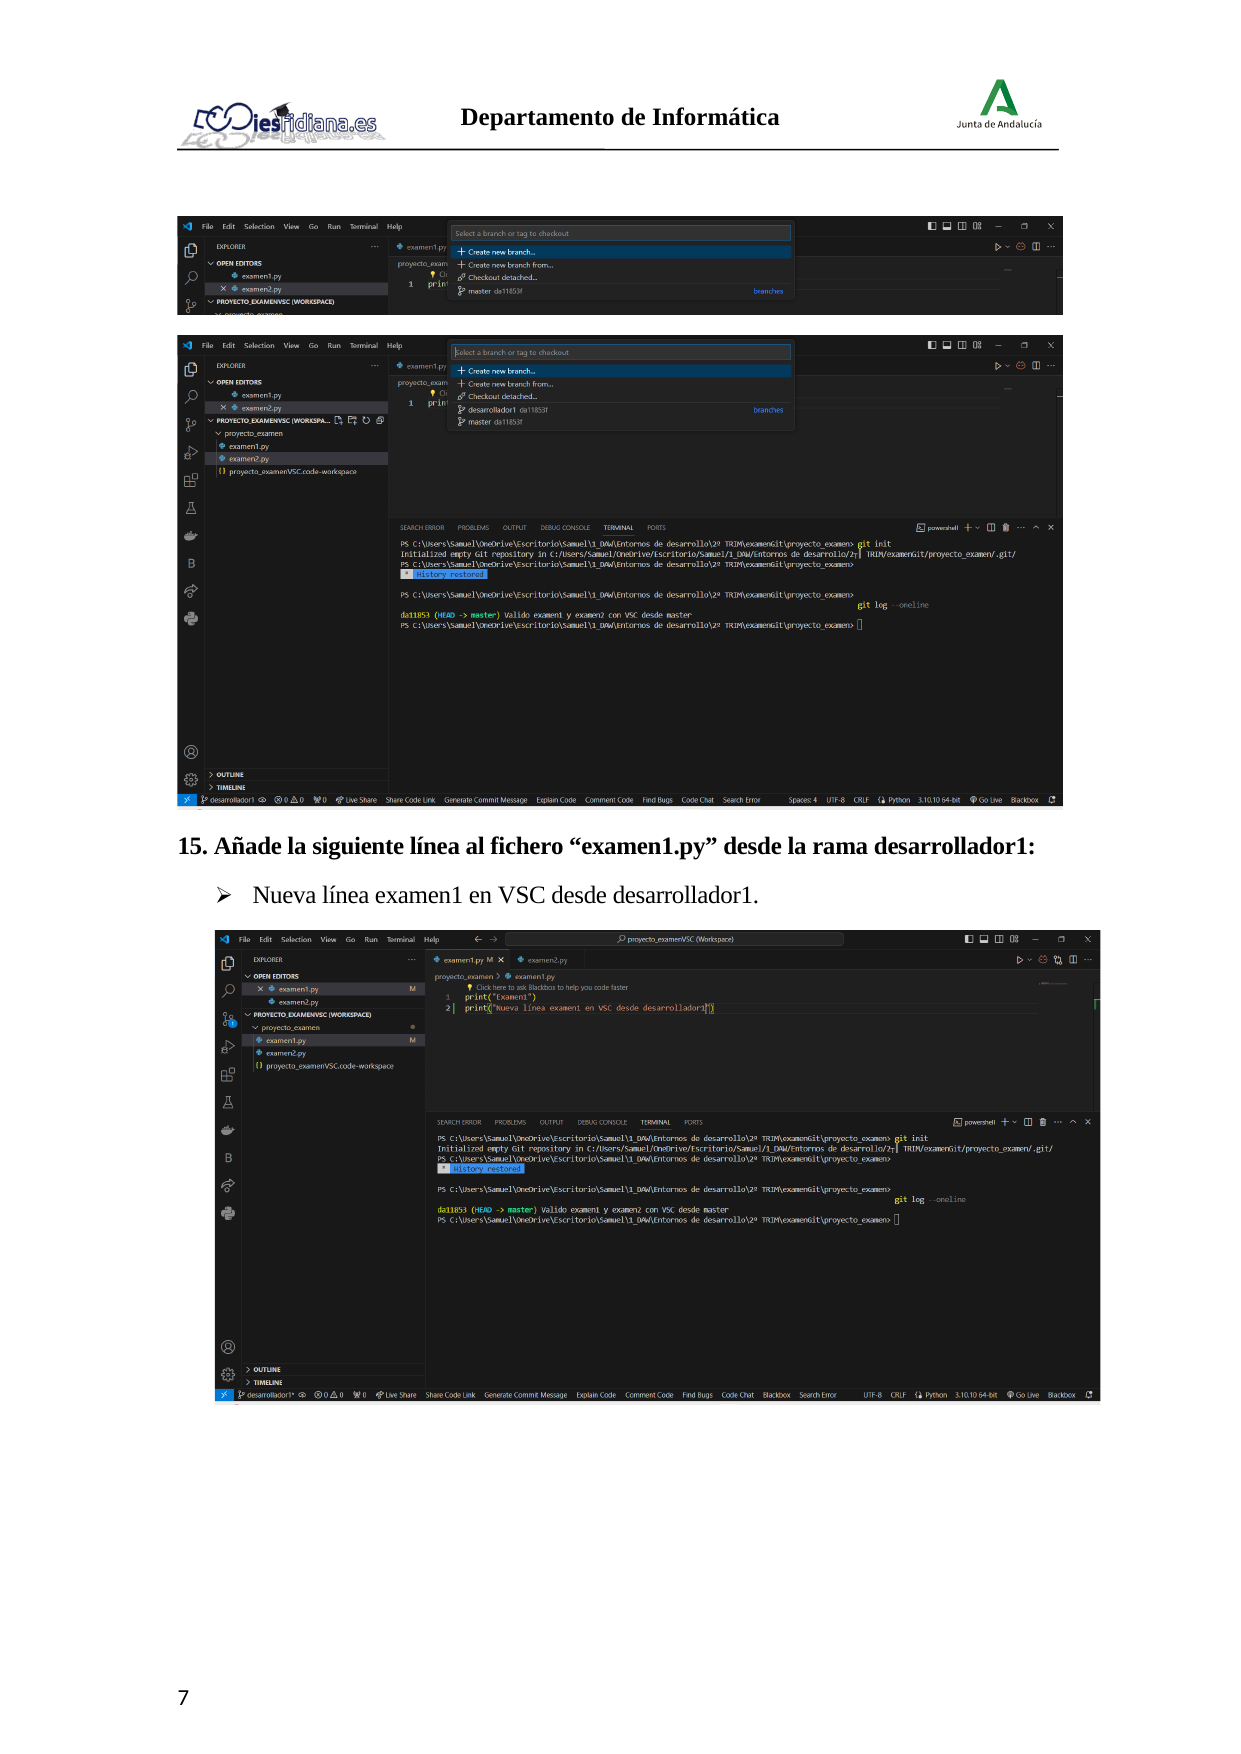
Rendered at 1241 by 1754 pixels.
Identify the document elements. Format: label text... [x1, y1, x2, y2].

picture [177, 335, 1063, 810]
picture [177, 102, 393, 148]
list Nueva línea examen1 en VSC desde desarrollador1. [215, 880, 1063, 909]
picture [177, 216, 1063, 315]
picture [214, 930, 1101, 1405]
picture [938, 58, 1060, 150]
text 15. Añade la siguiente línea al fichero “examen1.py” desde la rama desarrollador1: [177, 831, 1063, 859]
